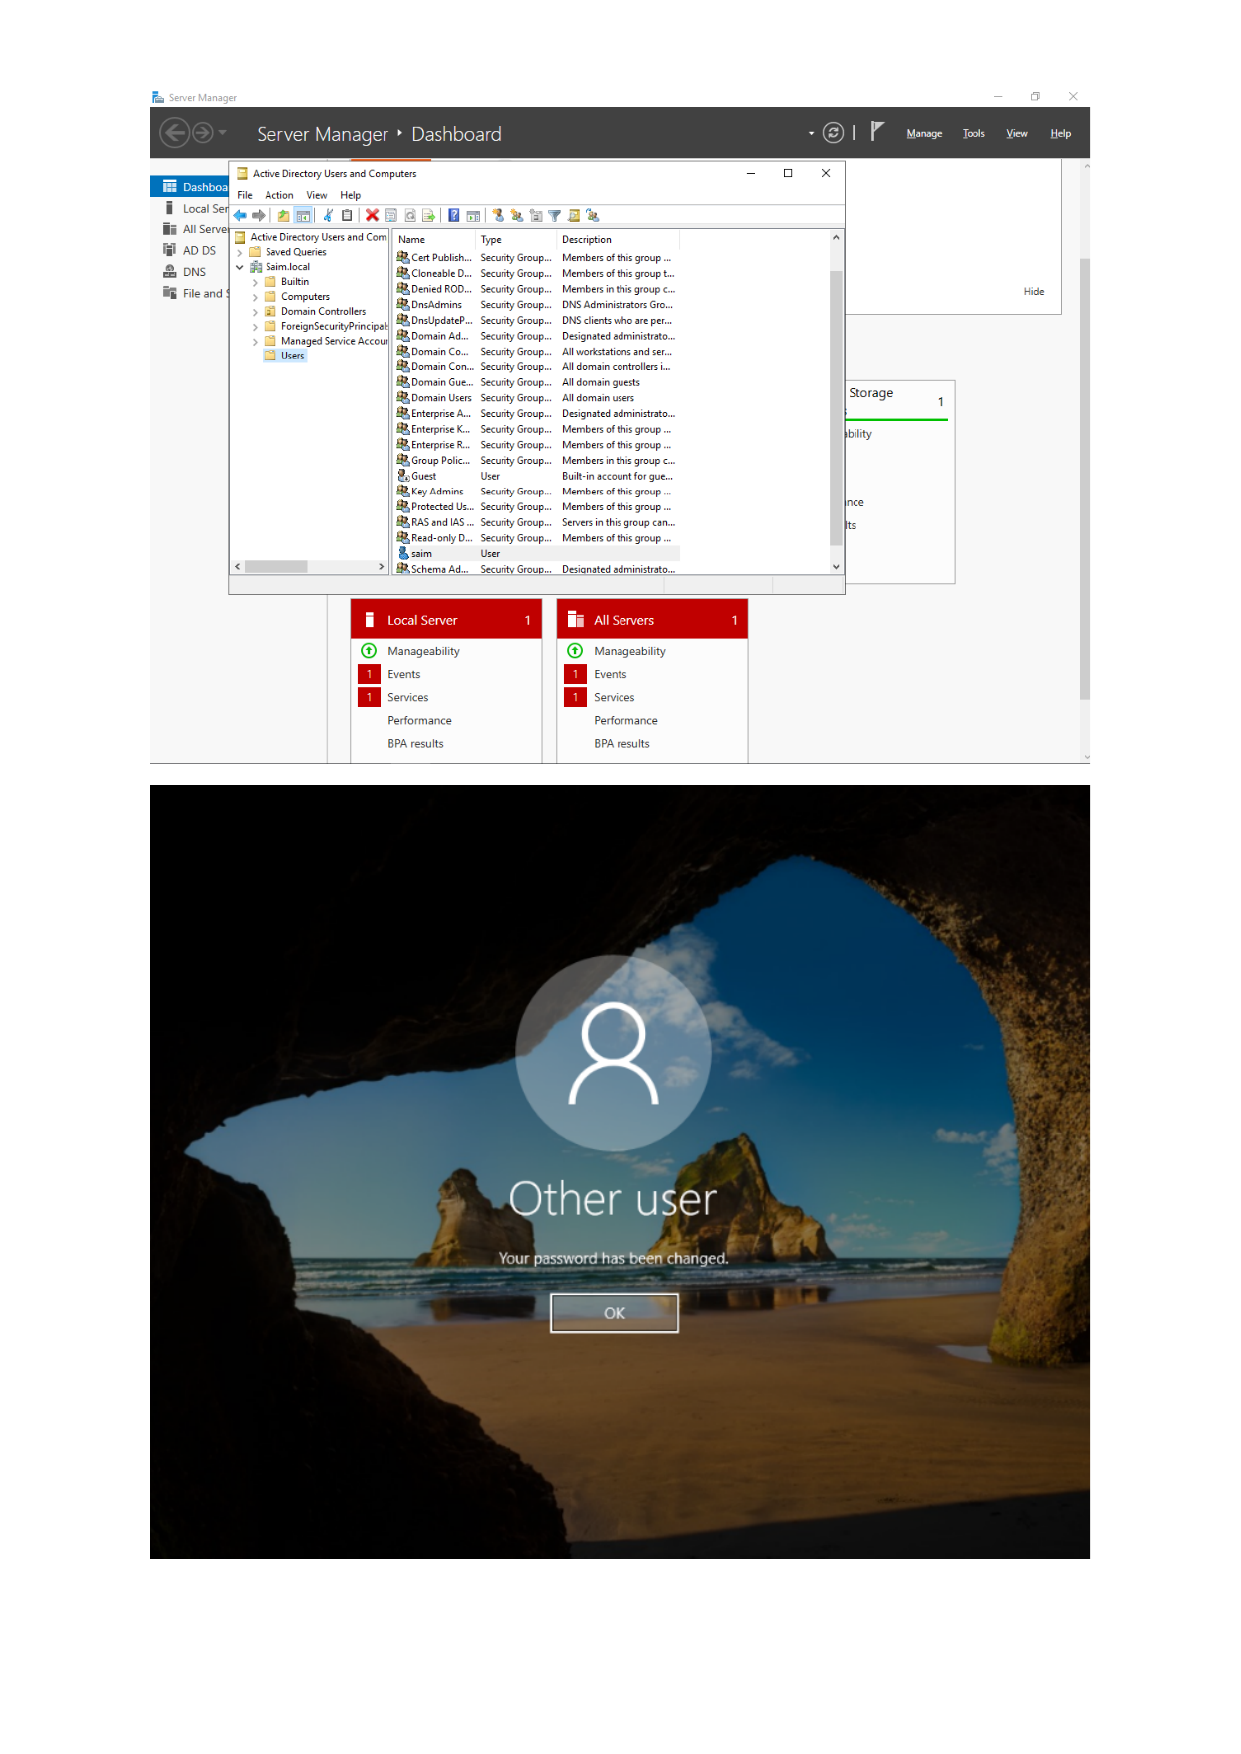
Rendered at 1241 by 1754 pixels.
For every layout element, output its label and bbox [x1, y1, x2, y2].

picture [150, 88, 1091, 764]
picture [150, 785, 1091, 1559]
